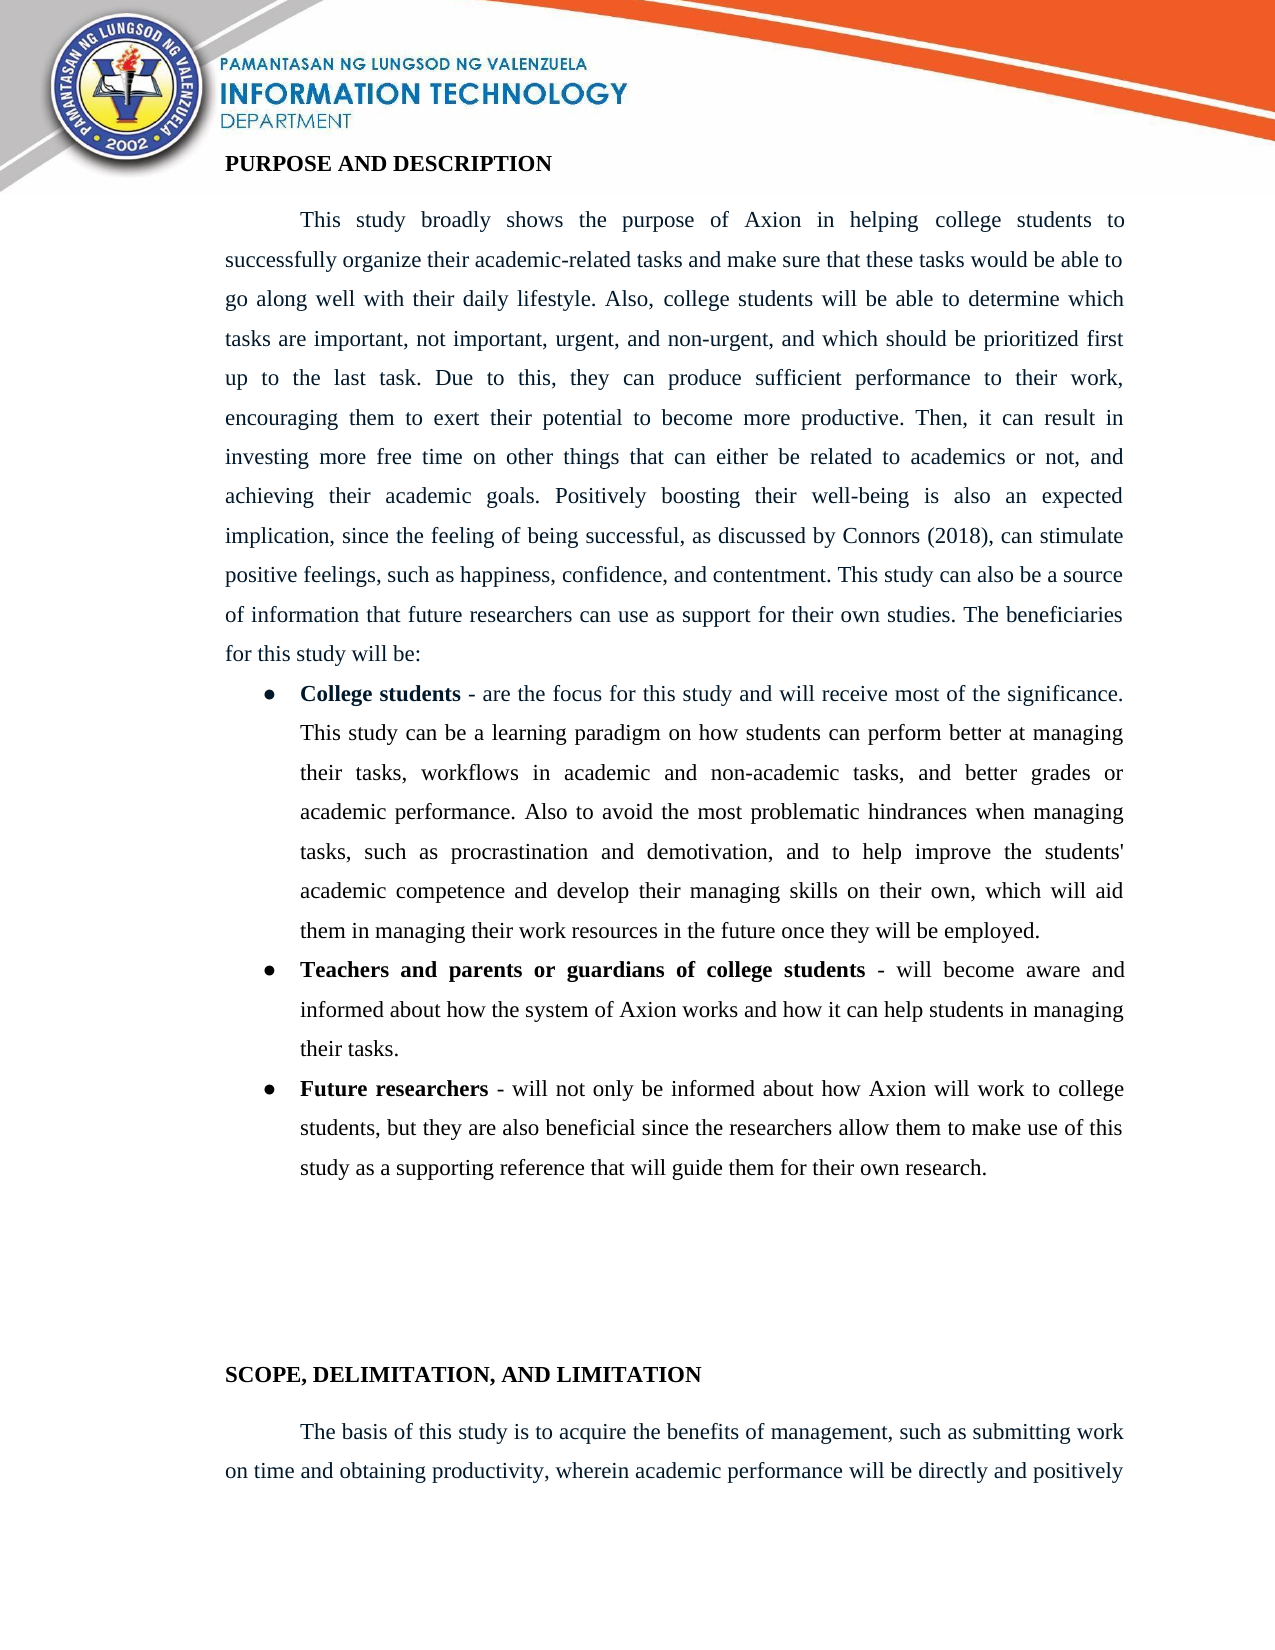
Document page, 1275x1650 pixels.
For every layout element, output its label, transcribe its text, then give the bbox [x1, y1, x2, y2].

text PURPOSE AND DESCRIPTION [225, 150, 1125, 176]
picture [0, 0, 1275, 195]
text SCOPE, DELIMITATION, AND LIMITATION [225, 1362, 1125, 1388]
list Teachers and parents or guardians of college students - will become aware and informed about how the system of Axion works and how it can help students in managing their tasks. [262, 956, 1125, 1062]
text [225, 1418, 1125, 1483]
text This study broadly shows the purpose of Axion in helping college students to successfully organize their academic-related tasks and make sure that these tasks would be able to go along well with their daily lifestyle. Also, college students will be able to determine which tasks are important, not important, urgent, and non-urgent, and which should be prioritized first up to the last task. Due to this, they can produce sufficient performance to their work, encouraging them to exert their potential to become more productive. Then, it can result in investing more free time on other things that can either be related to academics or not, and achieving their academic goals. Positively boosting their well-being is also an expected implication, since the feeling of being successful, as discussed by Connors (2018), can stimulate positive feelings, such as happiness, confidence, and contentment. This study can also be a source of information that future researchers can use as support for their own studies. The beneficiaries for this study will be: [225, 206, 1125, 667]
list Future researchers - will not only be informed about how Axion will work to college students, but they are also beneficial since the researchers allow them to make use of this study as a supporting reference that will guide them for their own research. [262, 1075, 1125, 1180]
list College students - are the focus for this study and will receive most of the significance. This study can be a learning paradigm on how students can perform better at managing their tasks, workflows in academic and non-academic tasks, and better grades or academic performance. Also to avoid the most problematic hindrances when managing tasks, such as procrastination and demotivation, and to help improve the students' academic competence and develop their managing skills on their own, which will aid them in managing their work resources in the future once they will be employed. [262, 680, 1125, 943]
